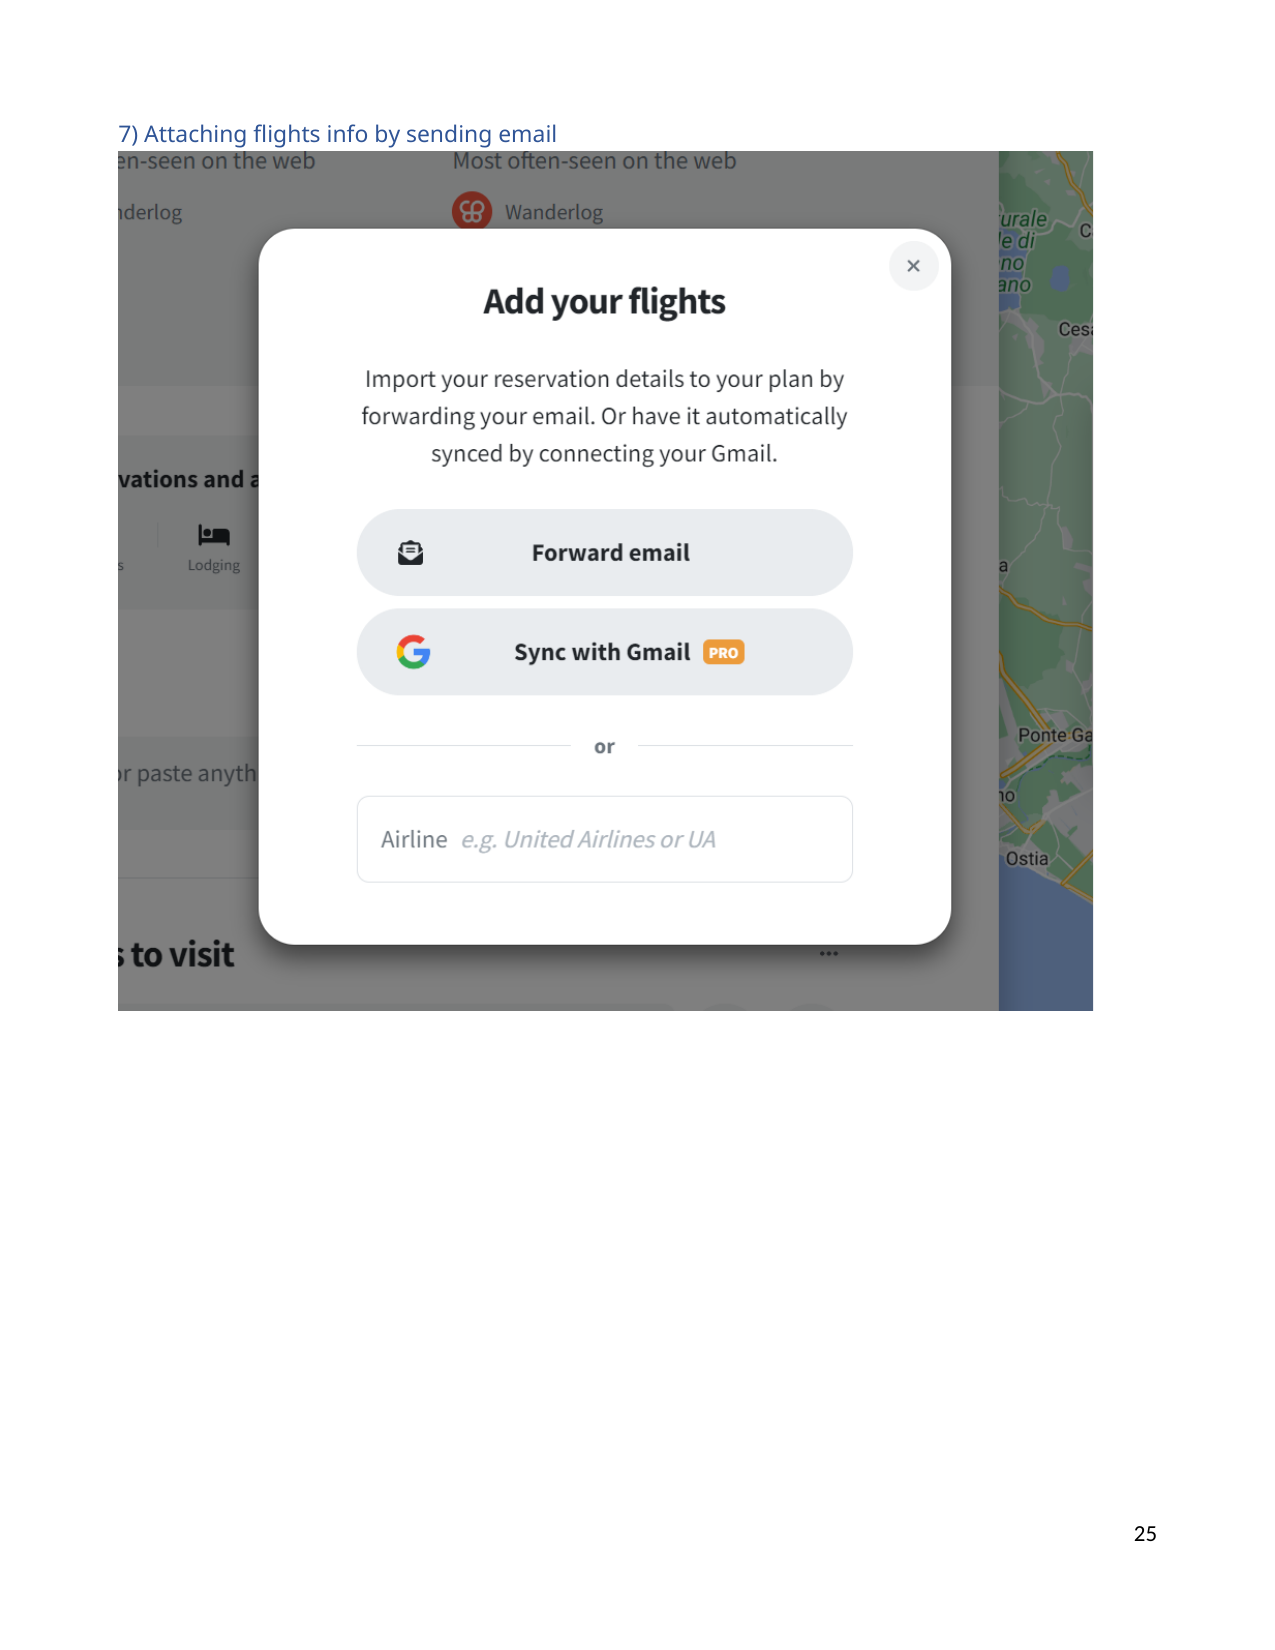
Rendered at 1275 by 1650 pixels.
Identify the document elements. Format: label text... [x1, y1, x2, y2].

subtitle 7) Attaching flights info by sending email [118, 118, 1157, 149]
picture [118, 151, 1094, 1011]
